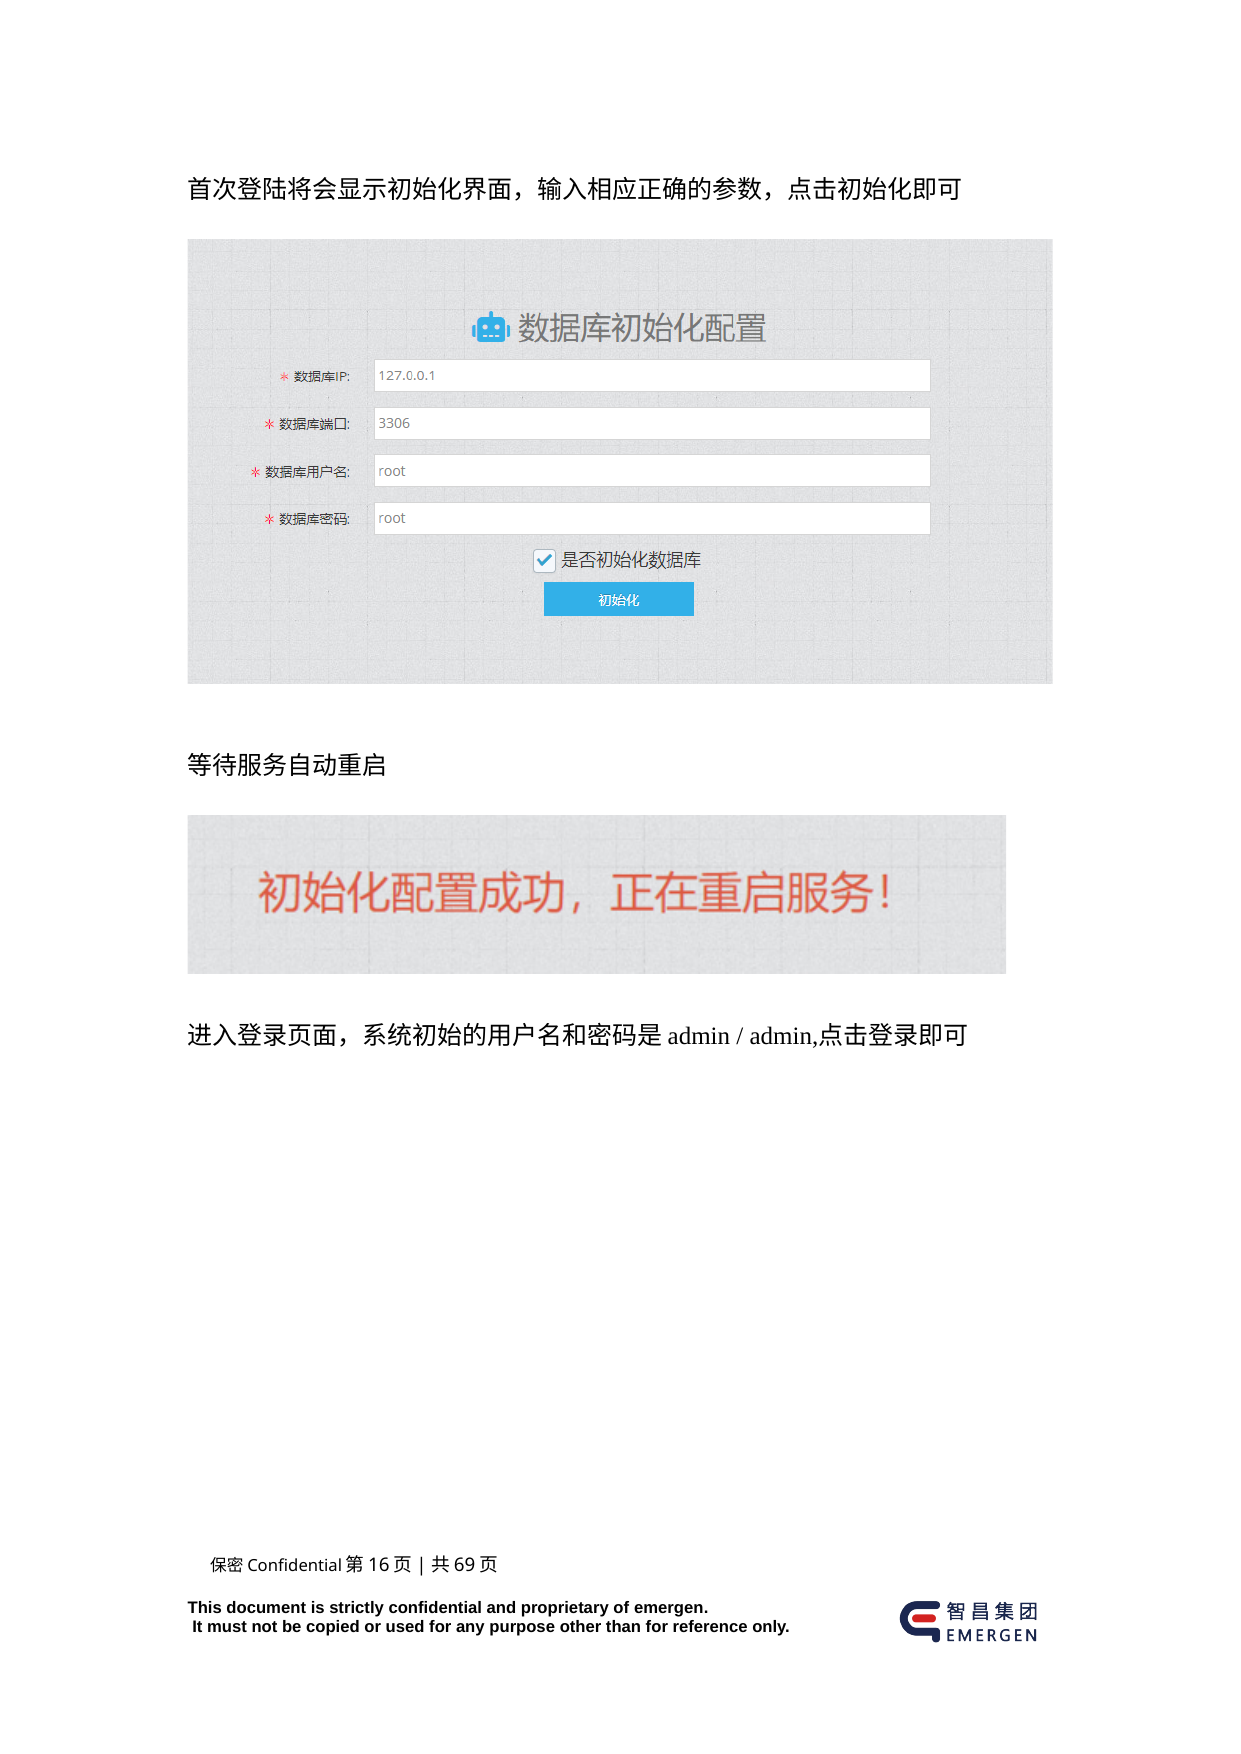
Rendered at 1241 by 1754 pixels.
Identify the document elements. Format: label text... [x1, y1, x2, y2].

text 进入登录页面，系统初始的用户名和密码是admin / admin,点击登录即可 [187, 999, 1053, 1067]
picture [871, 1550, 1064, 1689]
picture [187, 815, 1007, 974]
picture [187, 239, 1053, 684]
text 等待服务自动重启 [187, 729, 1053, 797]
text 首次登陆将会显示初始化界面，输入相应正确的参数，点击初始化即可 [187, 153, 1053, 221]
